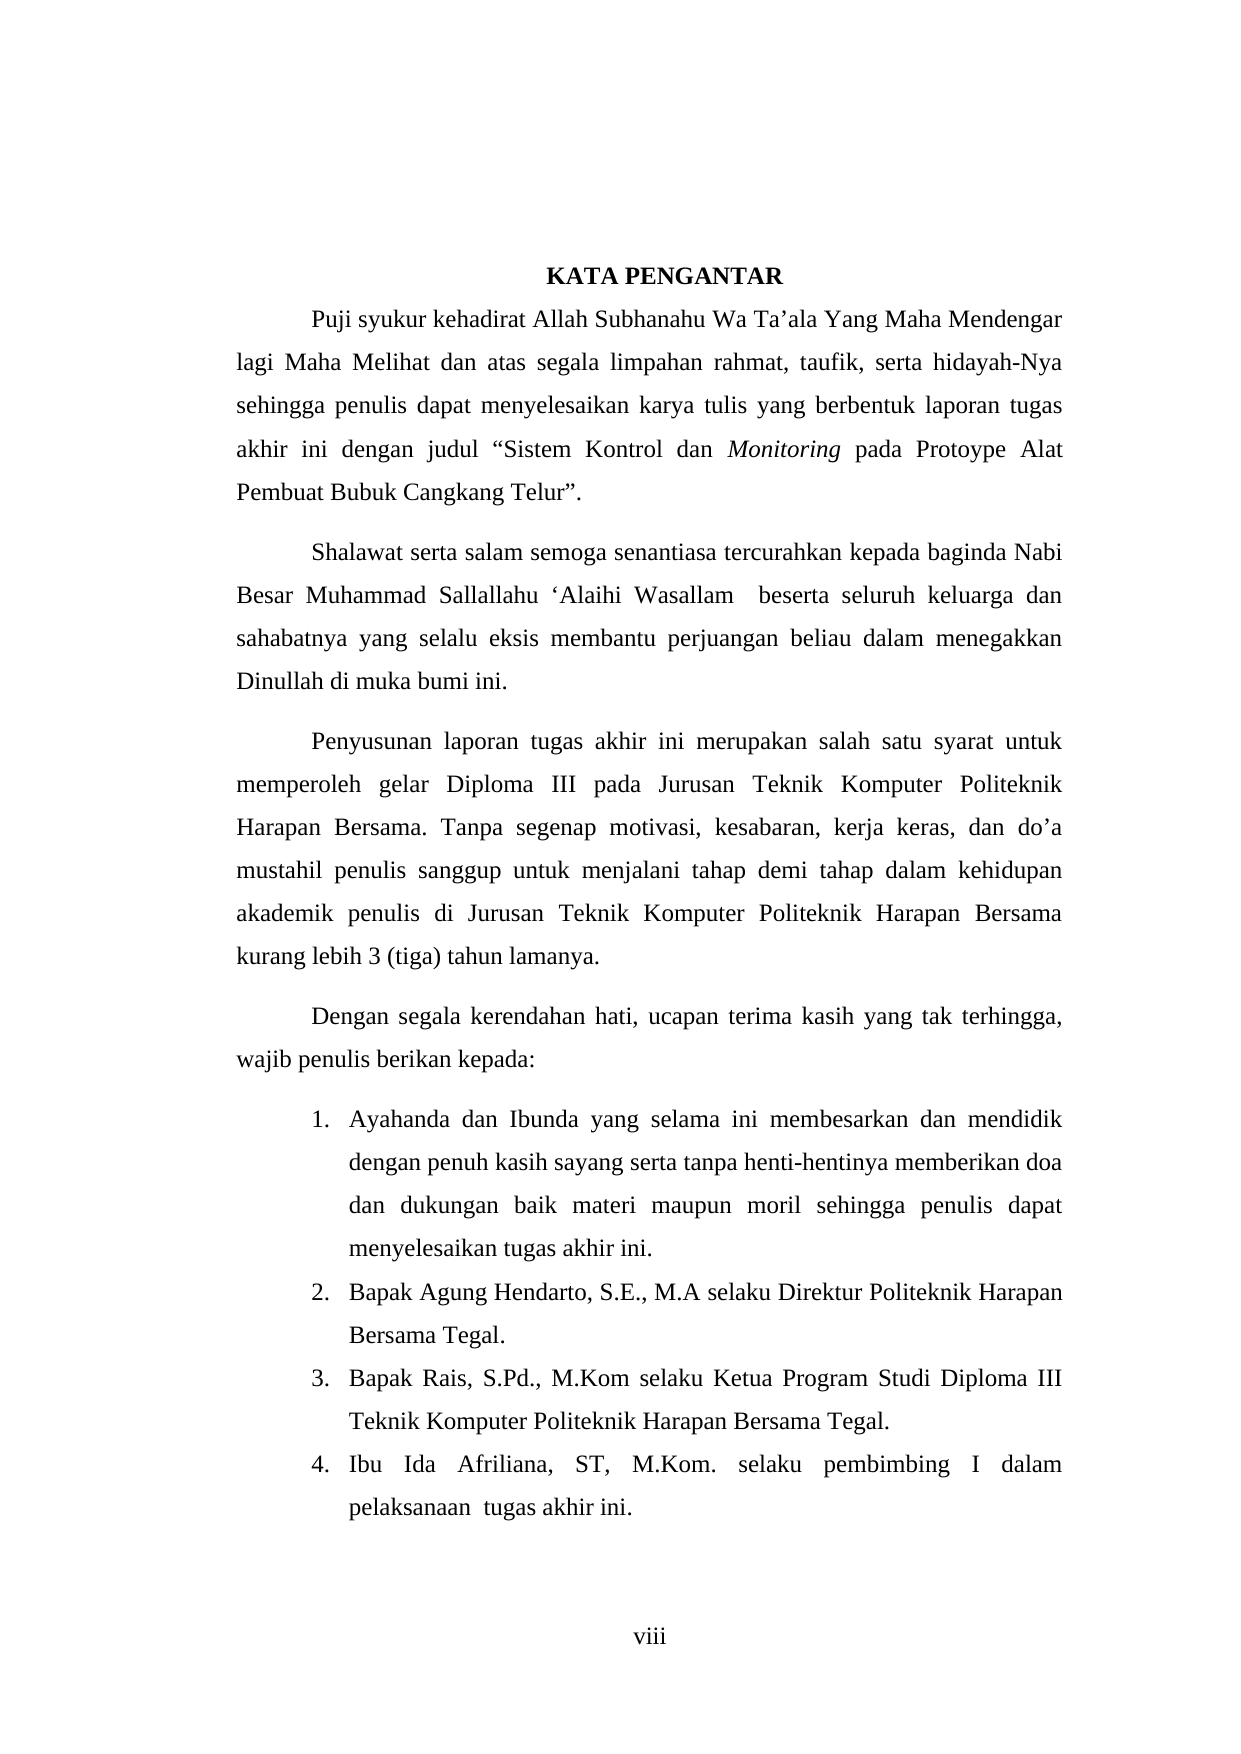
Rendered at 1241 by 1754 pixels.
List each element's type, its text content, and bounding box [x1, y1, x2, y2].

text Puji syukur kehadirat Allah Subhanahu Wa Ta’ala Yang Maha Mendengar lagi Maha Melihat dan atas segala limpahan rahmat, taufik, serta hidayah-Nya sehingga penulis dapat menyelesaikan karya tulis yang berbentuk laporan tugas akhir ini dengan judul “Sistem Kontrol dan Monitoring pada Protoype Alat Pembuat Bubuk Cangkang Telur”. [236, 304, 1063, 506]
subtitle KATA PENGANTAR [266, 261, 1063, 290]
list Ayahanda dan Ibunda yang selama ini membesarkan dan mendidik dengan penuh kasih sayang serta tanpa henti-hentinya memberikan doa dan dukungan baik materi maupun moril sehingga penulis dapat menyelesaikan tugas akhir ini. [311, 1104, 1063, 1262]
list Bapak Rais, S.Pd., M.Kom selaku Ketua Program Studi Diploma III Teknik Komputer Politeknik Harapan Bersama Tegal. [311, 1363, 1063, 1435]
text Dengan segala kerendahan hati, ucapan terima kasih yang tak terhingga, wajib penulis berikan kepada: [236, 1001, 1063, 1073]
text Penyusunan laporan tugas akhir ini merupakan salah satu syarat untuk memperoleh gelar Diploma III pada Jurusan Teknik Komputer Politeknik Harapan Bersama. Tanpa segenap motivasi, kesabaran, kerja keras, dan do’a mustahil penulis sanggup untuk menjalani tahap demi tahap dalam kehidupan akademik penulis di Jurusan Teknik Komputer Politeknik Harapan Bersama kurang lebih 3 (tiga) tahun lamanya. [236, 726, 1063, 970]
list Bapak Agung Hendarto, S.E., M.A selaku Direktur Politeknik Harapan Bersama Tegal. [311, 1277, 1063, 1348]
text Shalawat serta salam semoga senantiasa tercurahkan kepada baginda Nabi Besar Muhammad Sallallahu ‘Alaihi Wasallam beserta seluruh keluarga dan sahabatnya yang selalu eksis membantu perjuangan beliau dalam menegakkan Dinullah di muka bumi ini. [236, 537, 1063, 695]
list Ibu Ida Afriliana, ST, M.Kom. selaku pembimbing I dalam pelaksanaan tugas akhir ini. [311, 1449, 1063, 1521]
